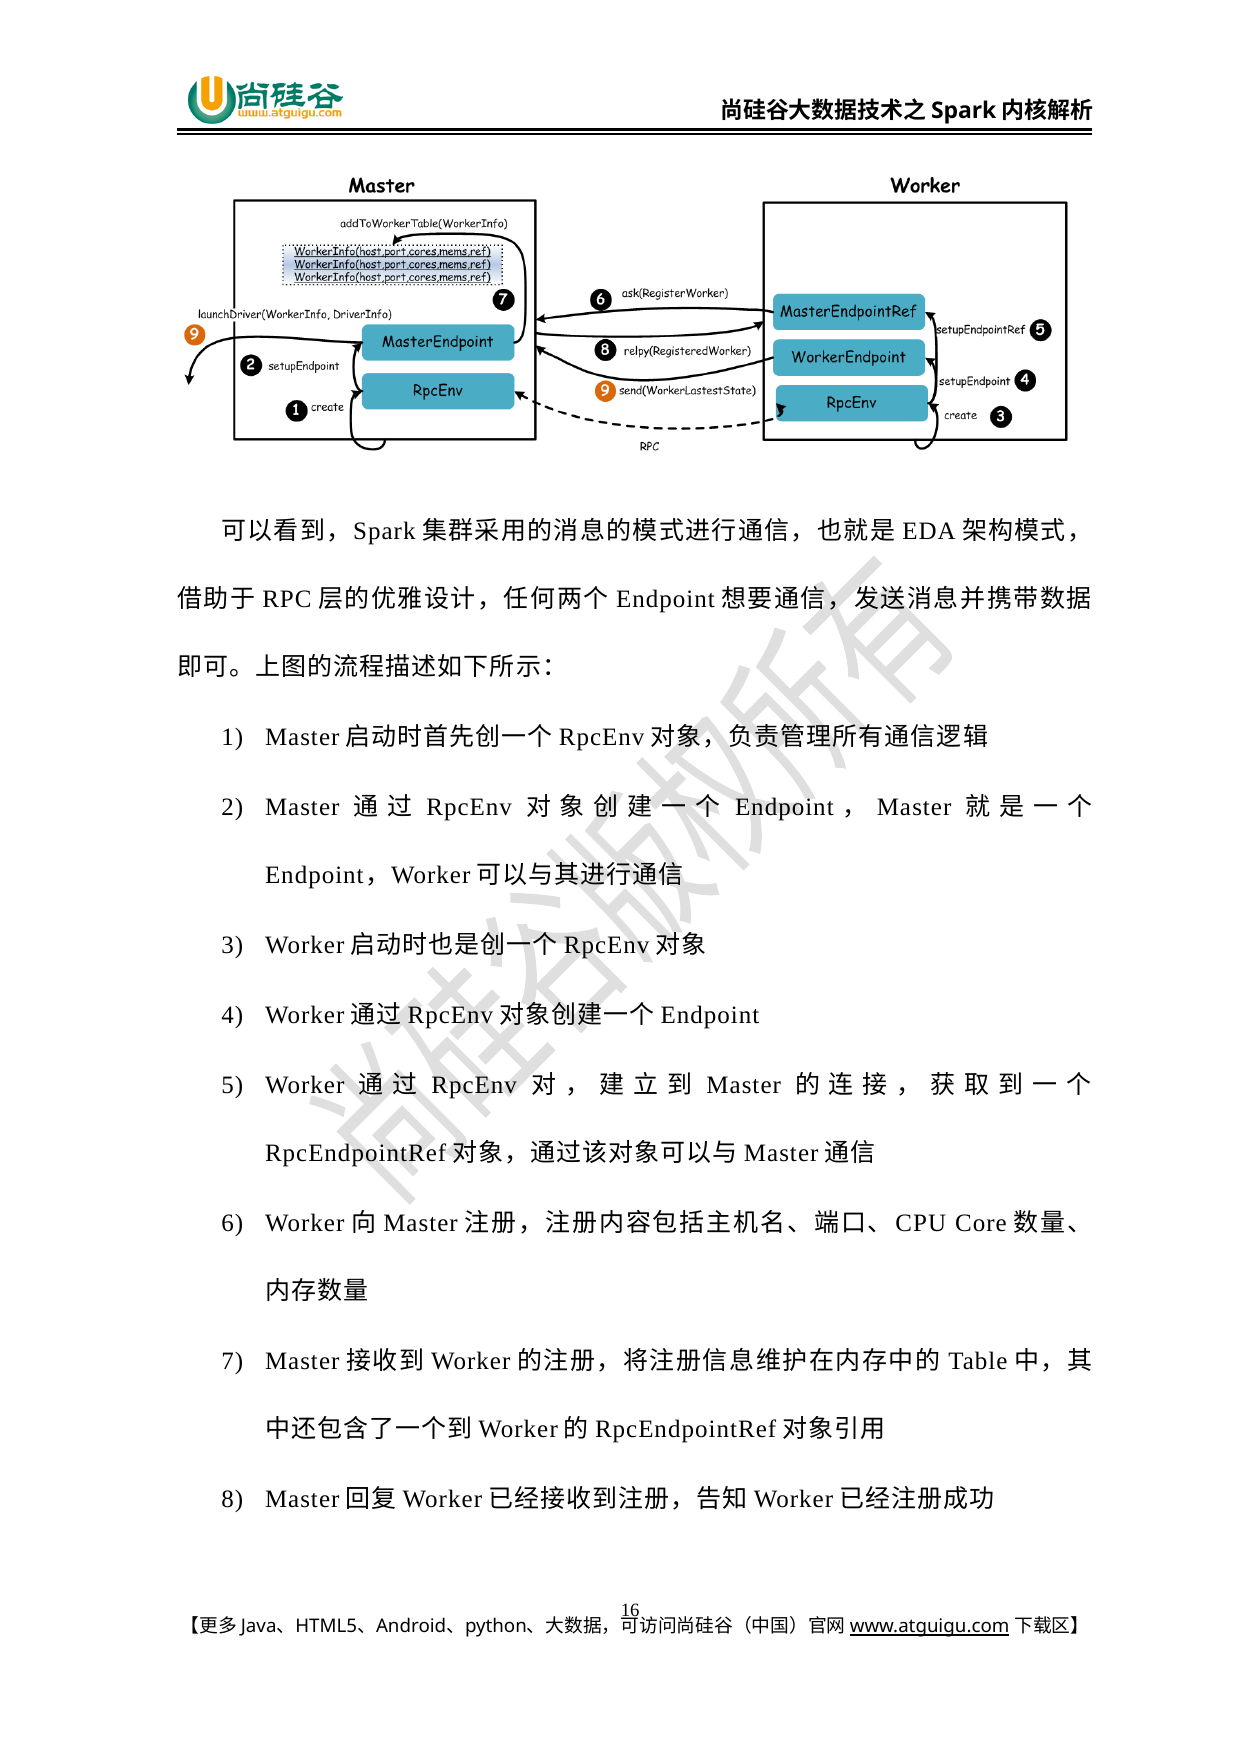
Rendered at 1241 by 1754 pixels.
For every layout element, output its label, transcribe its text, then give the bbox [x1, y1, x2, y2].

list Worker通过RpcEnv对象创建一个Endpoint [221, 978, 1092, 1046]
list Worker启动时也是创一个RpcEnv对象 [221, 908, 1092, 976]
picture [177, 165, 1074, 460]
list Master通过RpcEnv对象创建一个Endpoint，Master就是一个Endpoint，Worker可以与其进行通信 [221, 771, 1092, 906]
list Master启动时首先创一个RpcEnv对象，负责管理所有通信逻辑 [221, 701, 1092, 768]
list Master回复Worker已经接收到注册，告知Worker已经注册成功 [221, 1462, 1092, 1530]
list Worker通过RpcEnv对，建立到Master的连接，获取到一个RpcEndpointRef对象，通过该对象可以与Master通信 [221, 1048, 1092, 1184]
list Worker向Master注册，注册内容包括主机名、端口、CPU Core数量、内存数量 [221, 1186, 1092, 1322]
picture [177, 68, 362, 128]
text 可以看到，Spark集群采用的消息的模式进行通信，也就是EDA架构模式，借助于RPC层的优雅设计，任何两个Endpoint想要通信，发送消息并携带数据即可。上图的流程描述如下所示： [177, 495, 1092, 698]
list Master接收到Worker的注册，将注册信息维护在内存中的Table中，其中还包含了一个到Worker的RpcEndpointRef对象引用 [221, 1324, 1092, 1460]
